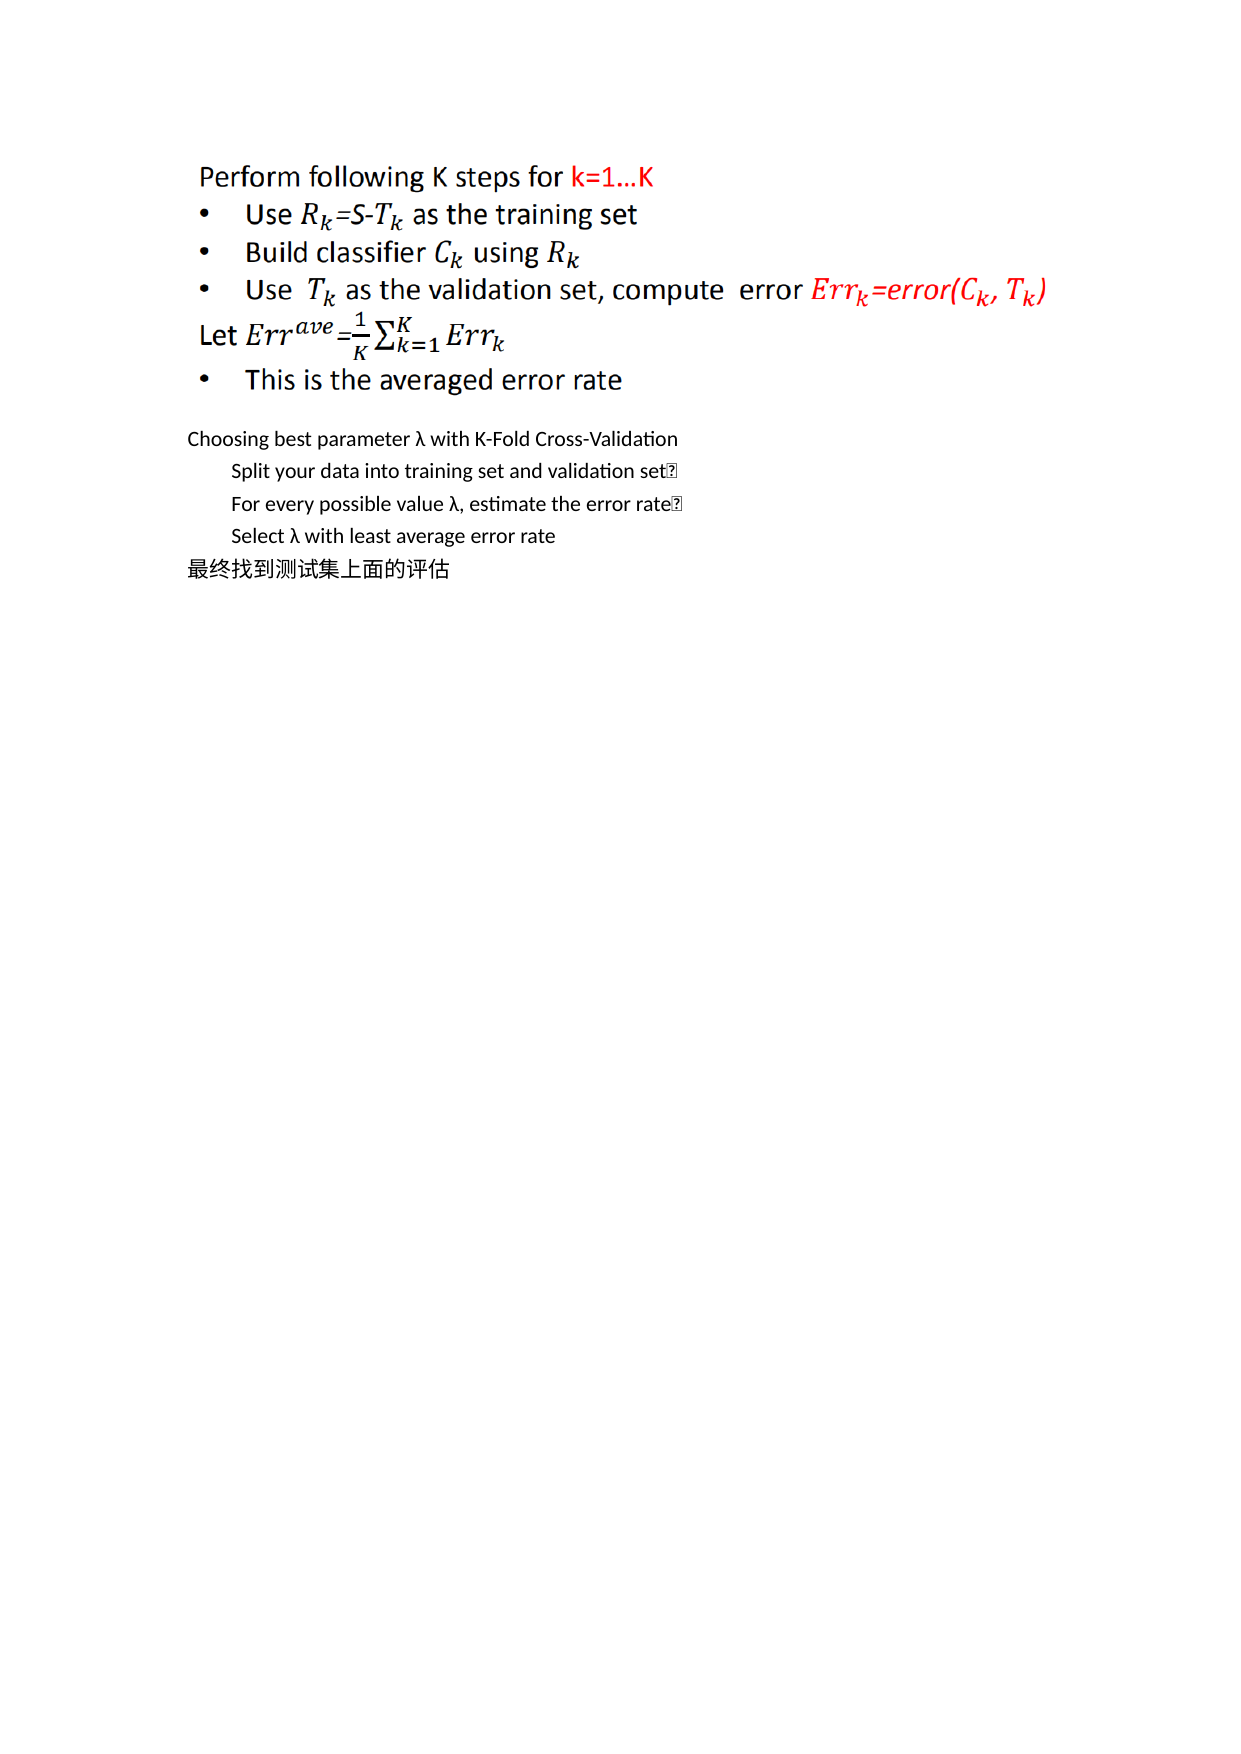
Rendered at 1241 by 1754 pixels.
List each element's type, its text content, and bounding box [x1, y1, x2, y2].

picture [187, 162, 1053, 398]
list 最终找到测试集上面的评估 [187, 552, 1053, 584]
list For every possible value λ, estimate the error rate [187, 487, 1053, 519]
list Select λ with least average error rate [187, 519, 1053, 552]
list Split your data into training set and validation set [187, 454, 1053, 487]
list Choosing best parameter λ with K-Fold Cross-Validation [187, 422, 1053, 454]
